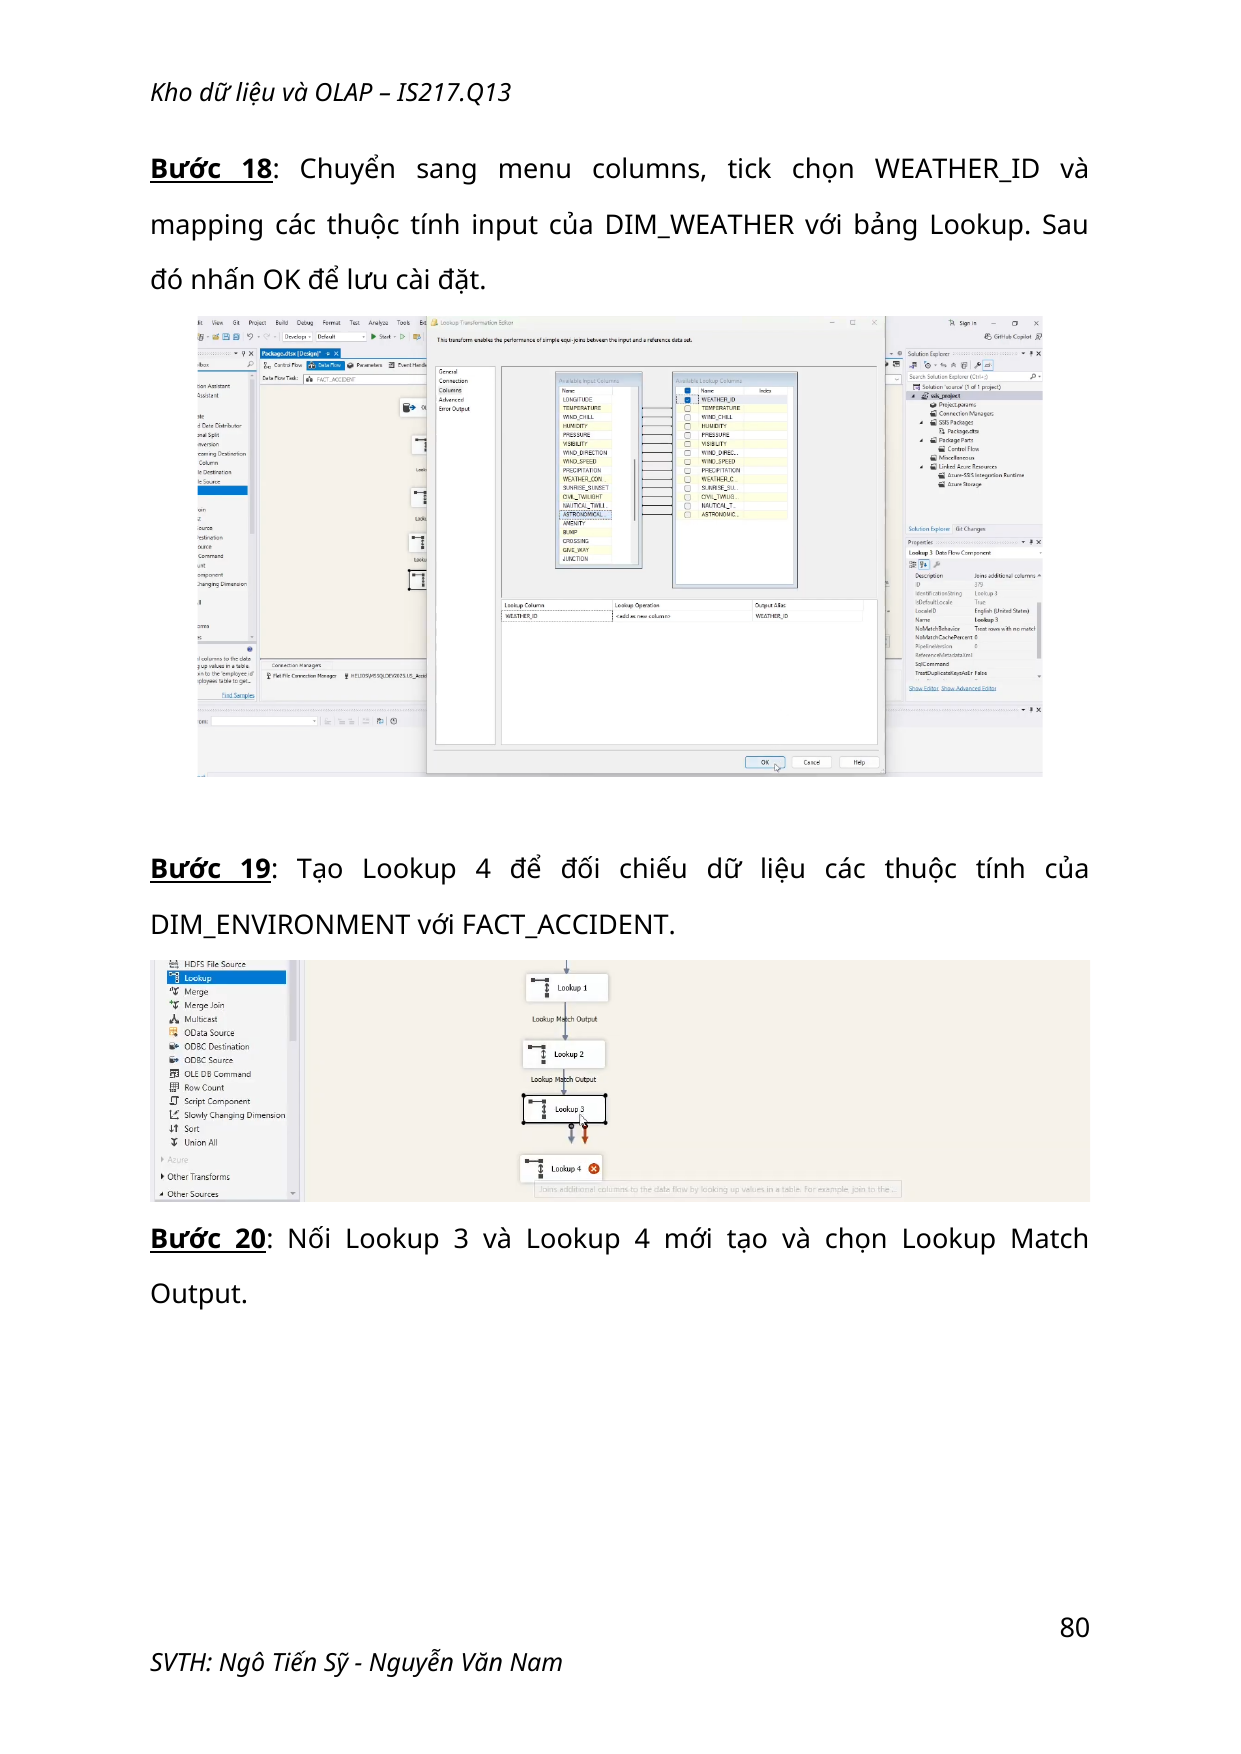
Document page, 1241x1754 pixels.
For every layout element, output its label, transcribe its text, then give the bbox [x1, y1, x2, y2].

picture [150, 960, 1091, 1202]
text Bước 18: Chuyển sang menu columns, tick chọn WEATHER_ID và mapping các thuộc tính input của DIM_WEATHER với bảng Lookup. Sau đó nhấn OK để lưu cài đặt. [150, 150, 1090, 297]
text Bước 19: Tạo Lookup 4 để đối chiếu dữ liệu các thuộc tính của DIM_ENVIRONMENT với FACT_ACCIDENT. [150, 850, 1090, 942]
text Bước 20: Nối Lookup 3 và Lookup 4 mới tạo và chọn Lookup Match Output. [150, 1220, 1090, 1312]
picture [197, 316, 1043, 777]
